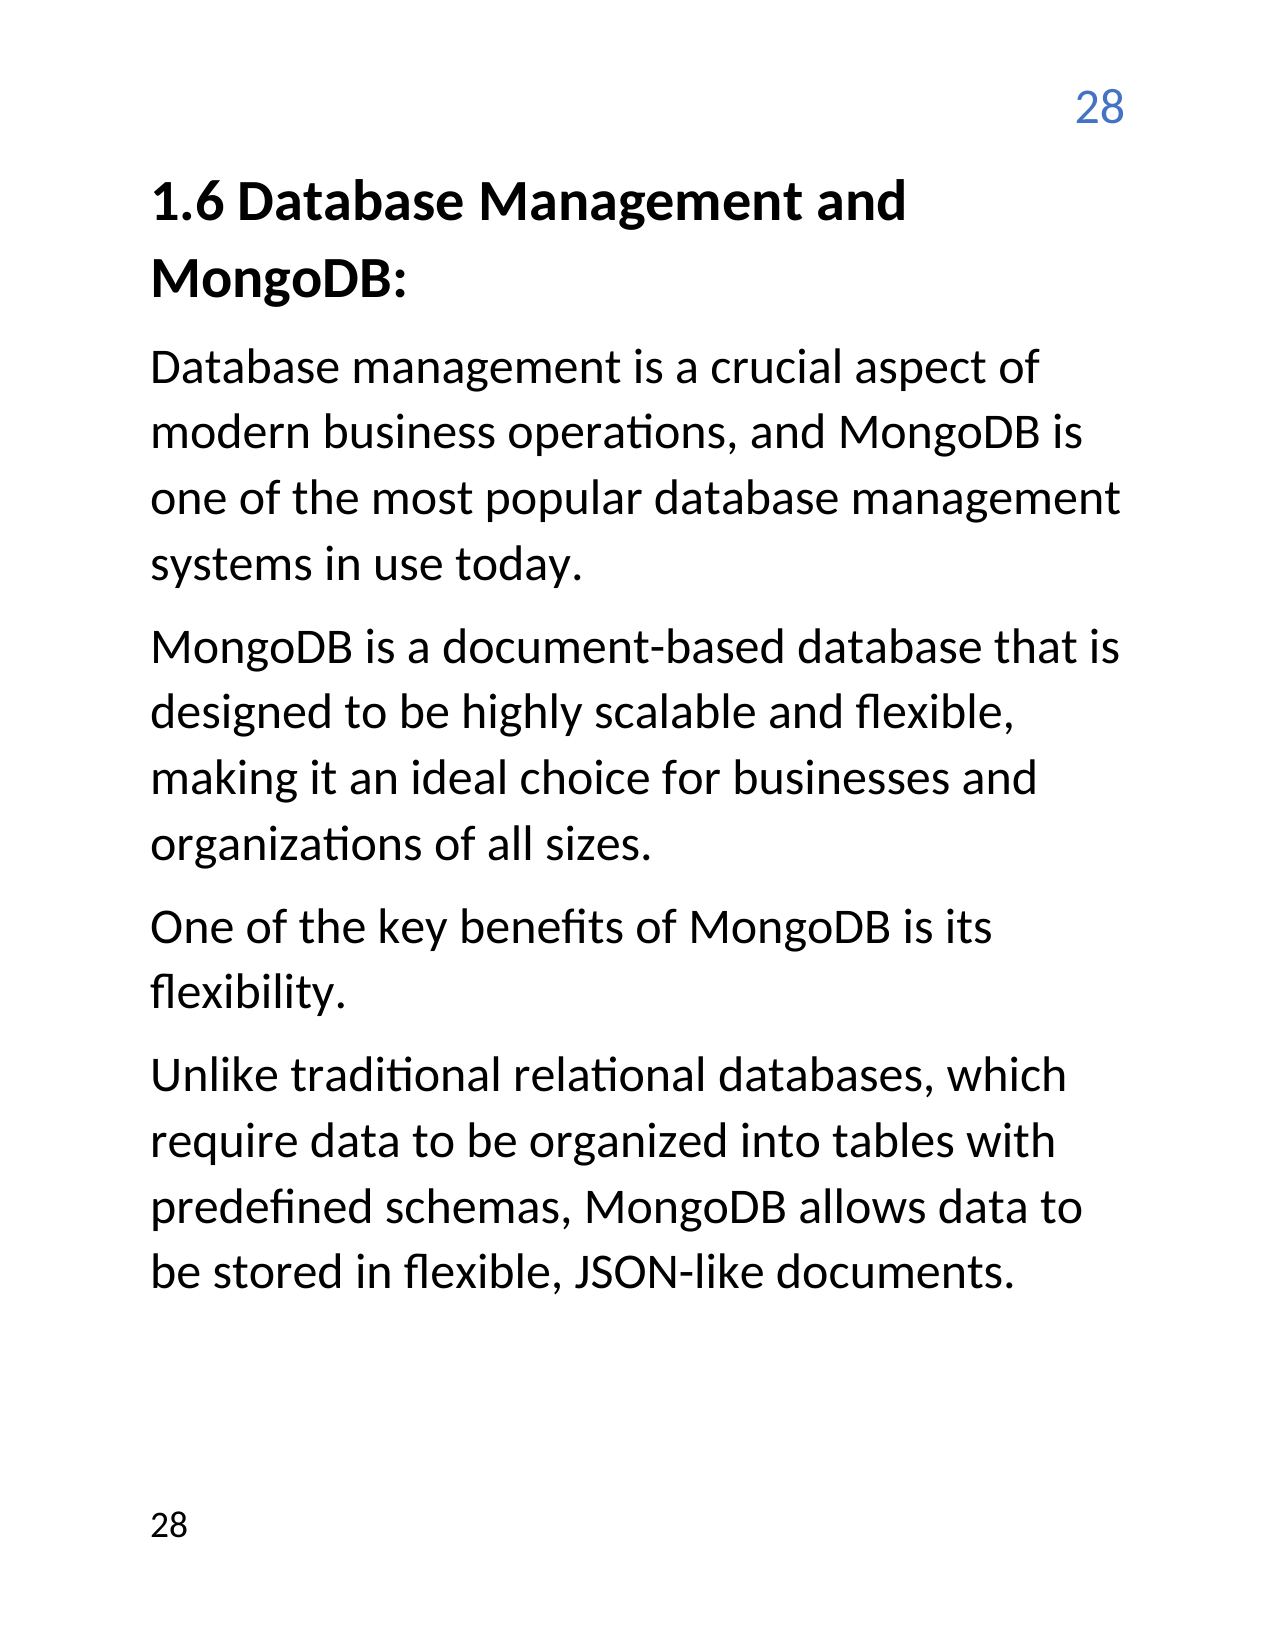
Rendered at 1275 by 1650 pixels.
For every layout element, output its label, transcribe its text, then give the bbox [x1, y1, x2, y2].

text Unlike traditional relational databases, which require data to be organized into tables with predefined schemas, MongoDB allows data to be stored in flexible, JSON-like documents. [150, 1043, 1125, 1301]
text One of the key benefits of MongoDB is its flexibility. [150, 894, 1125, 1021]
text MongoDB is a document-based database that is designed to be highly scalable and flexible, making it an ideal choice for businesses and organizations of all sizes. [150, 614, 1125, 873]
text Database management is a crucial aspect of modern business operations, and MongoDB is one of the most popular database management systems in use today. [150, 334, 1125, 593]
text 1.6 Database Management and MongoDB: [150, 164, 1125, 312]
